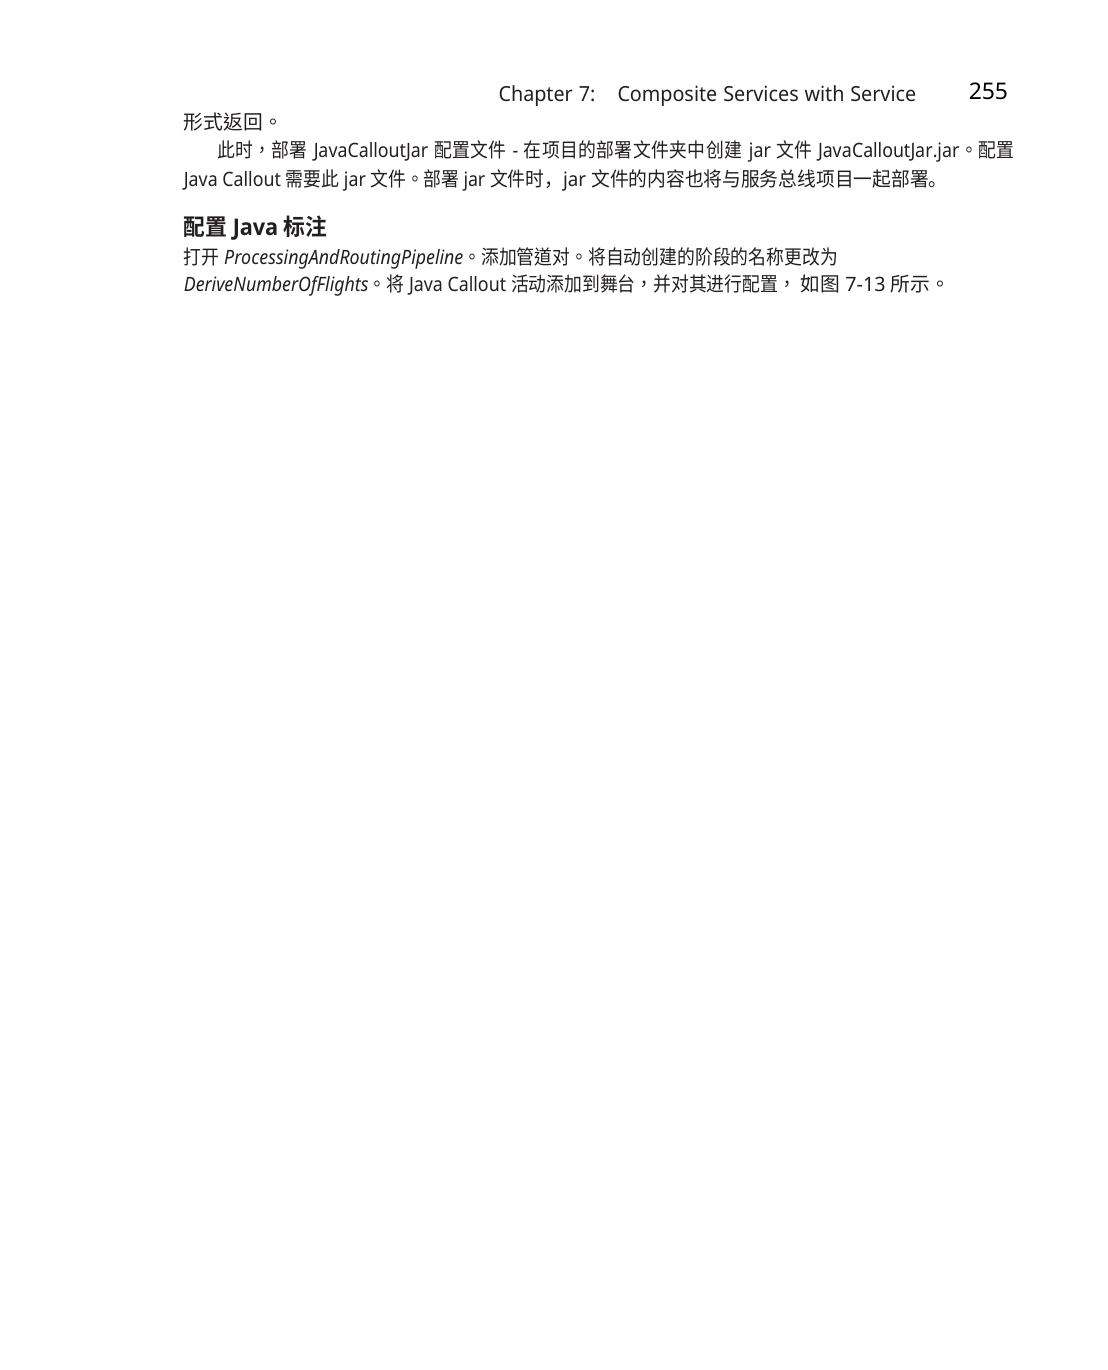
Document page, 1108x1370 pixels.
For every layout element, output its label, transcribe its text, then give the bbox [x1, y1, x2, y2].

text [184, 108, 1005, 135]
text 此时，部署 JavaCalloutJar 配置文件 - 在项目的部署文件夹中创建 jar 文件 JavaCalloutJar.jar。配置 Java Callout 需要此 jar 文件。部署 jar 文件时，jar 文件的内容也将与服务总线项目一起部署。 [184, 136, 1015, 192]
subtitle 配置 Java 标注 [184, 211, 1107, 242]
text 打开 ProcessingAndRoutingPipeline。添加管道对。将自动创建的阶段的名称更改为 DeriveNumberOfFlights。将 Java Callout 活动添加到舞台，并对其进行配置， 如图 7-13 所示。 [184, 243, 1009, 298]
